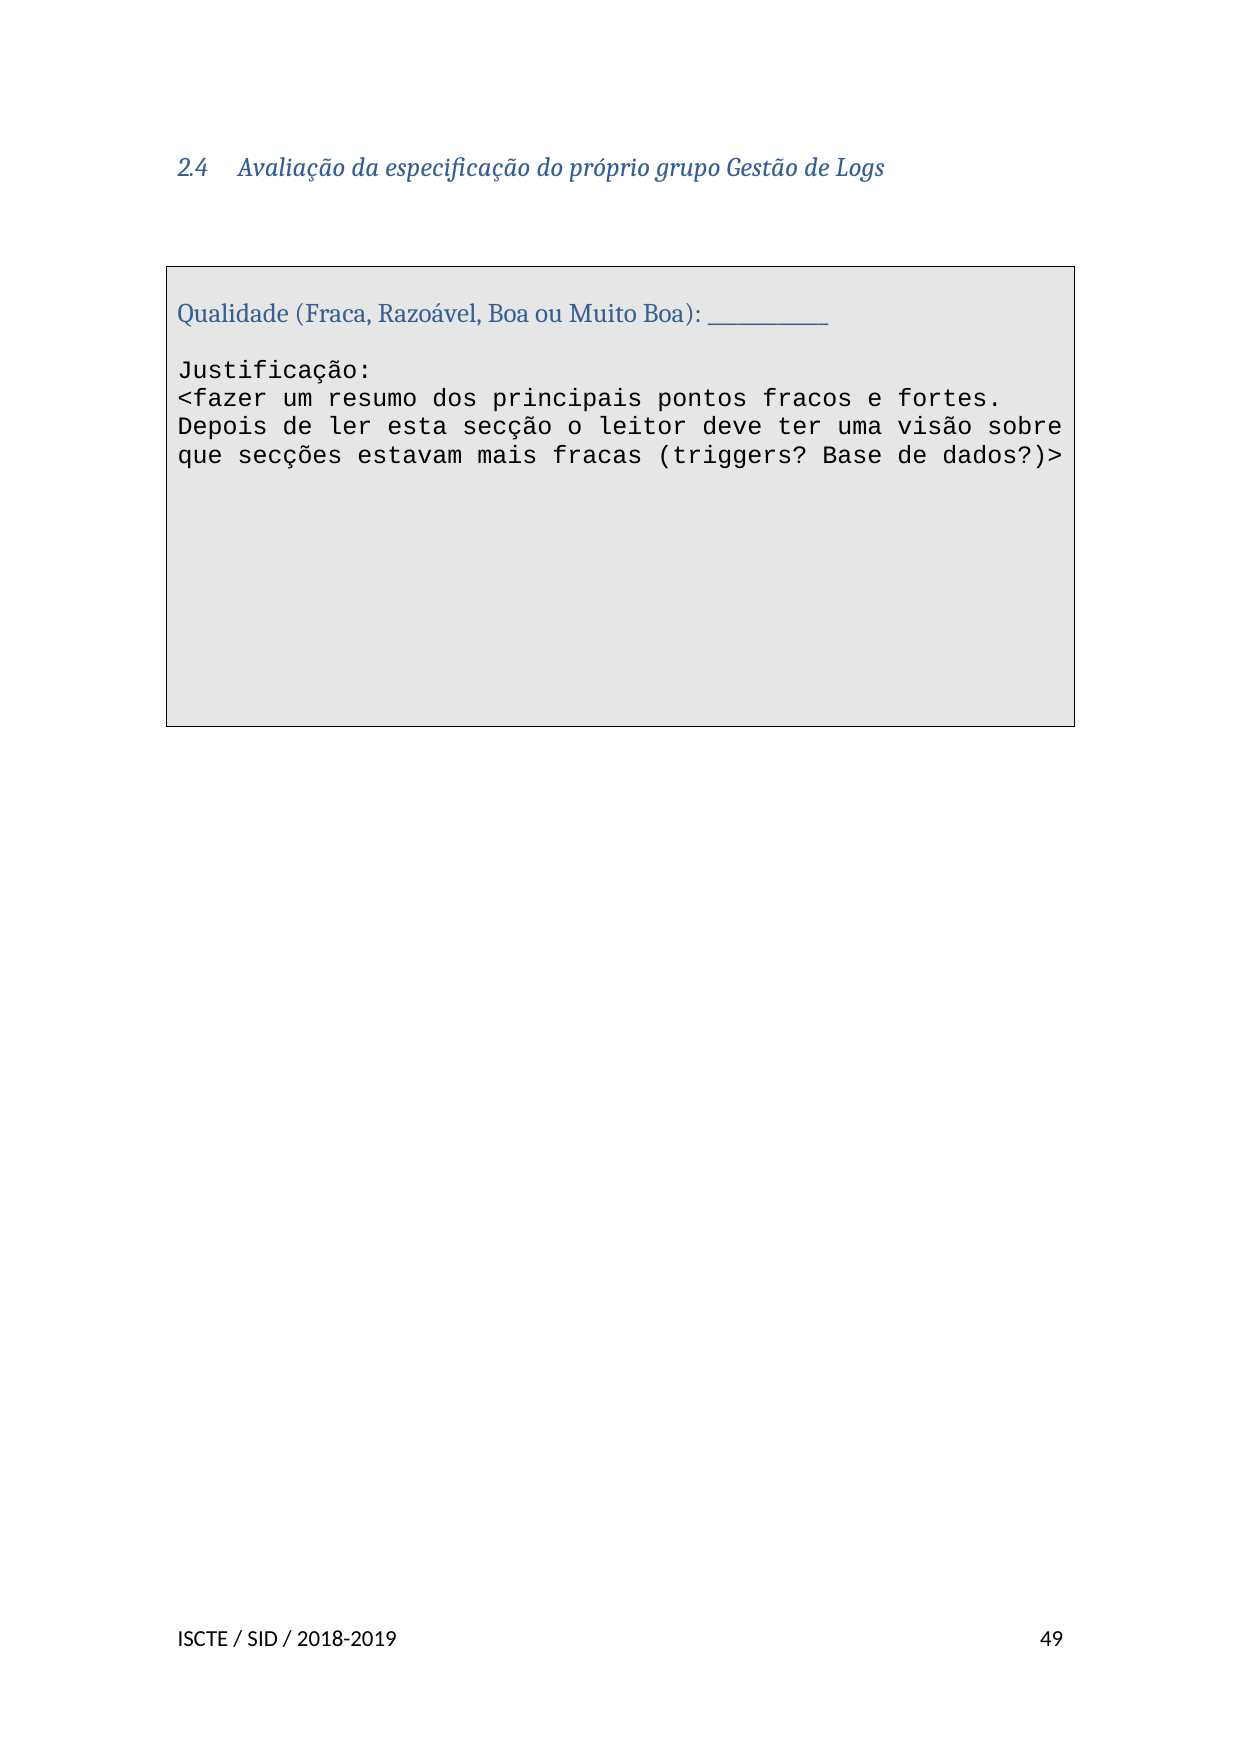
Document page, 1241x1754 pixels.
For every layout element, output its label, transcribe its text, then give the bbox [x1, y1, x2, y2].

table_header Qualidade (Fraca, Razoável, Boa ou Muito Boa): ____________ Justificação: <fazer um resumo dos principais pontos fracos e fortes. Depois de ler esta secção o leitor deve ter uma visão sobre que secções estavam mais fracas (triggers? Base de dados?)> [167, 267, 1074, 726]
subtitle Avaliação da especificação do próprio grupo Gestão de Logs [177, 152, 1063, 183]
